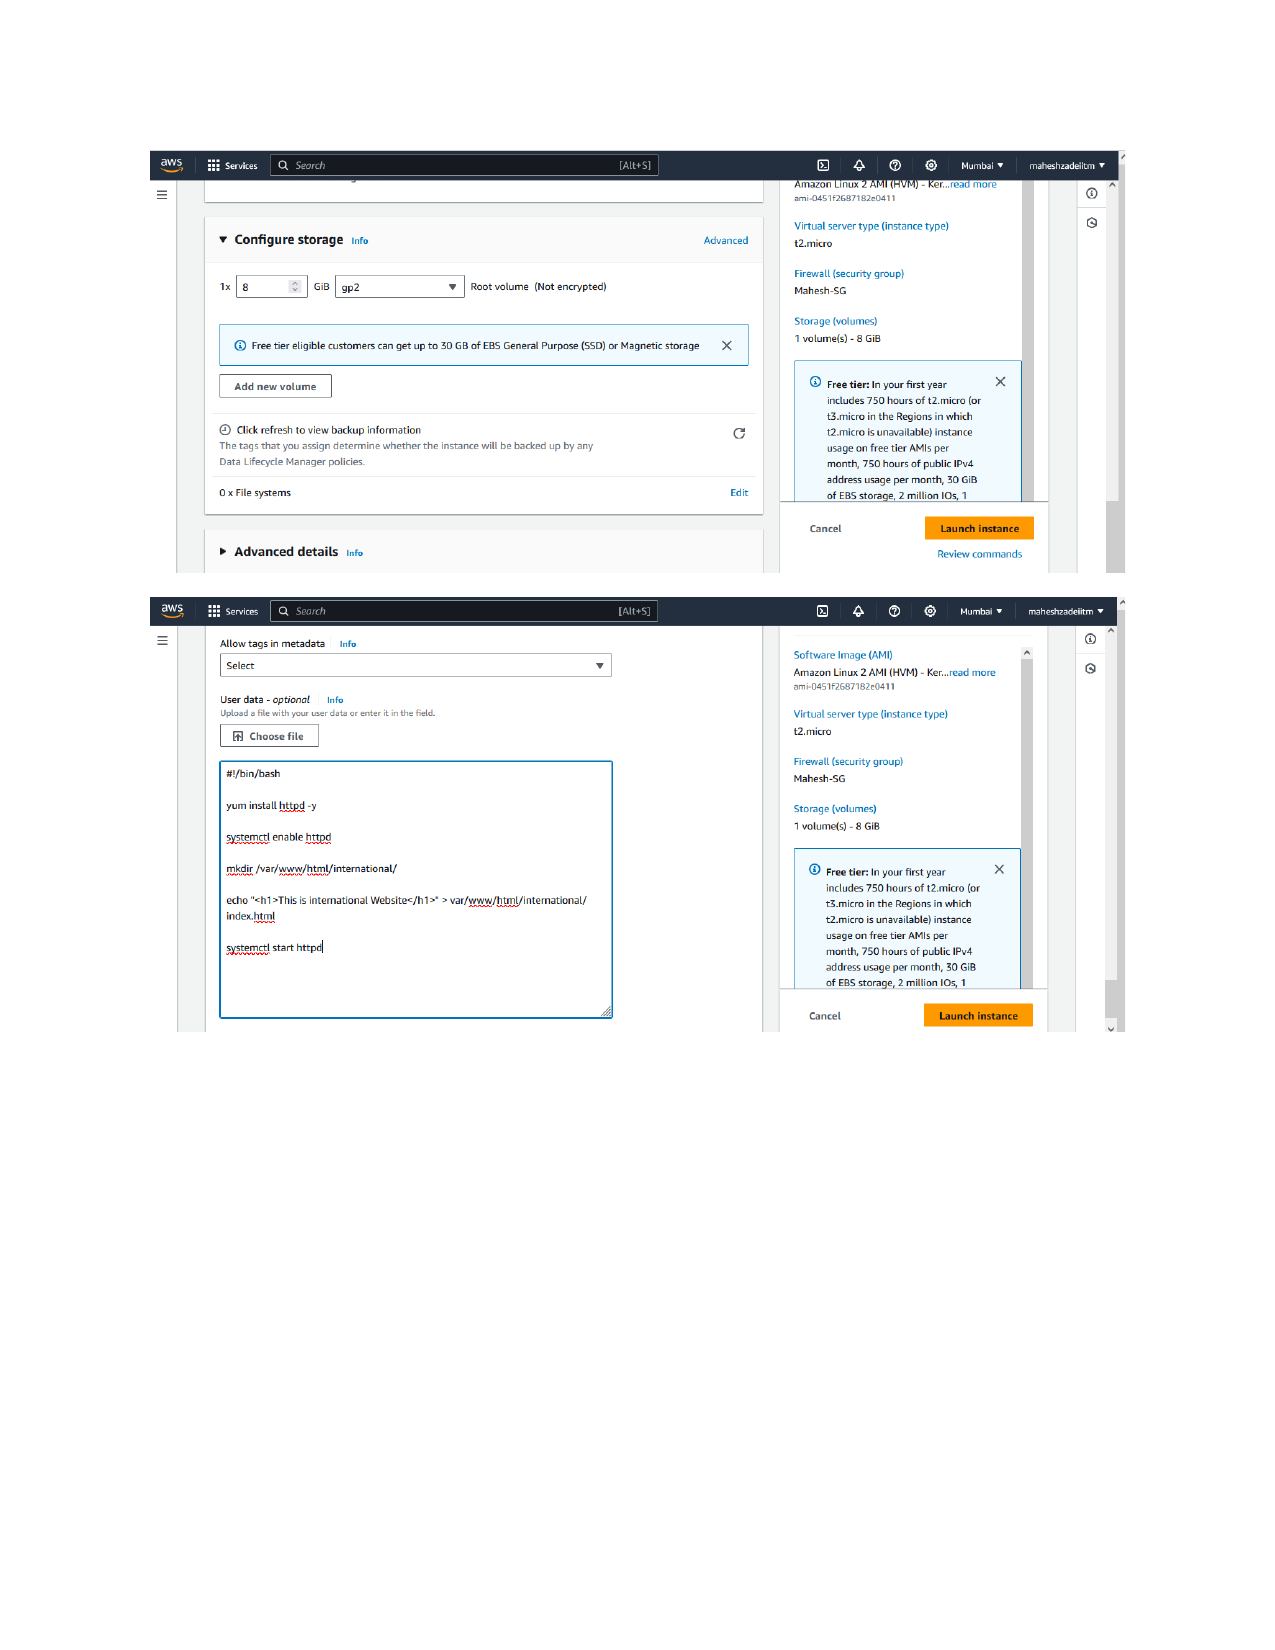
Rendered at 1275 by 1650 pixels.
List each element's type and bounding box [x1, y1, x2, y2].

picture [150, 597, 1125, 1032]
picture [150, 150, 1125, 573]
